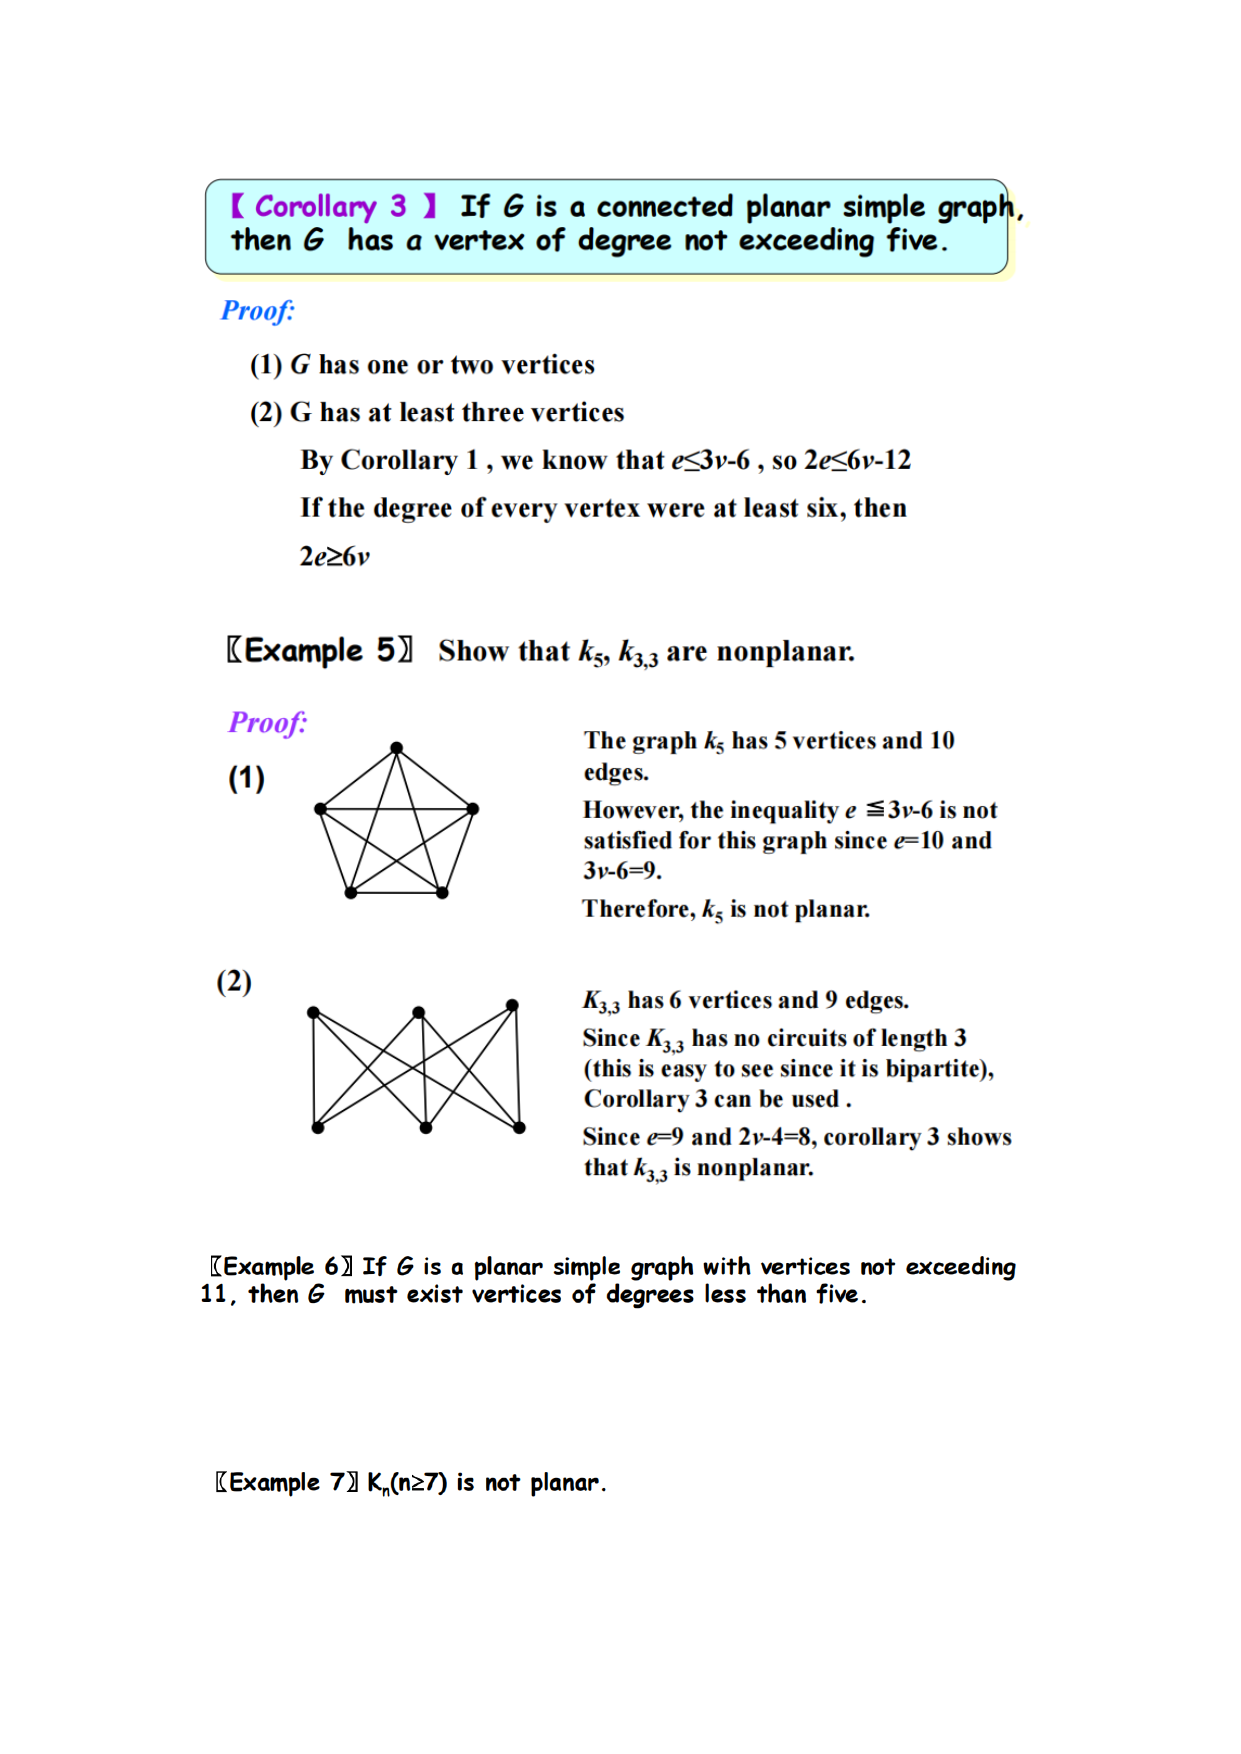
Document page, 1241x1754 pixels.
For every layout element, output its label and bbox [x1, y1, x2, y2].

picture [187, 162, 1053, 602]
picture [187, 1234, 1052, 1527]
picture [187, 617, 1053, 1198]
